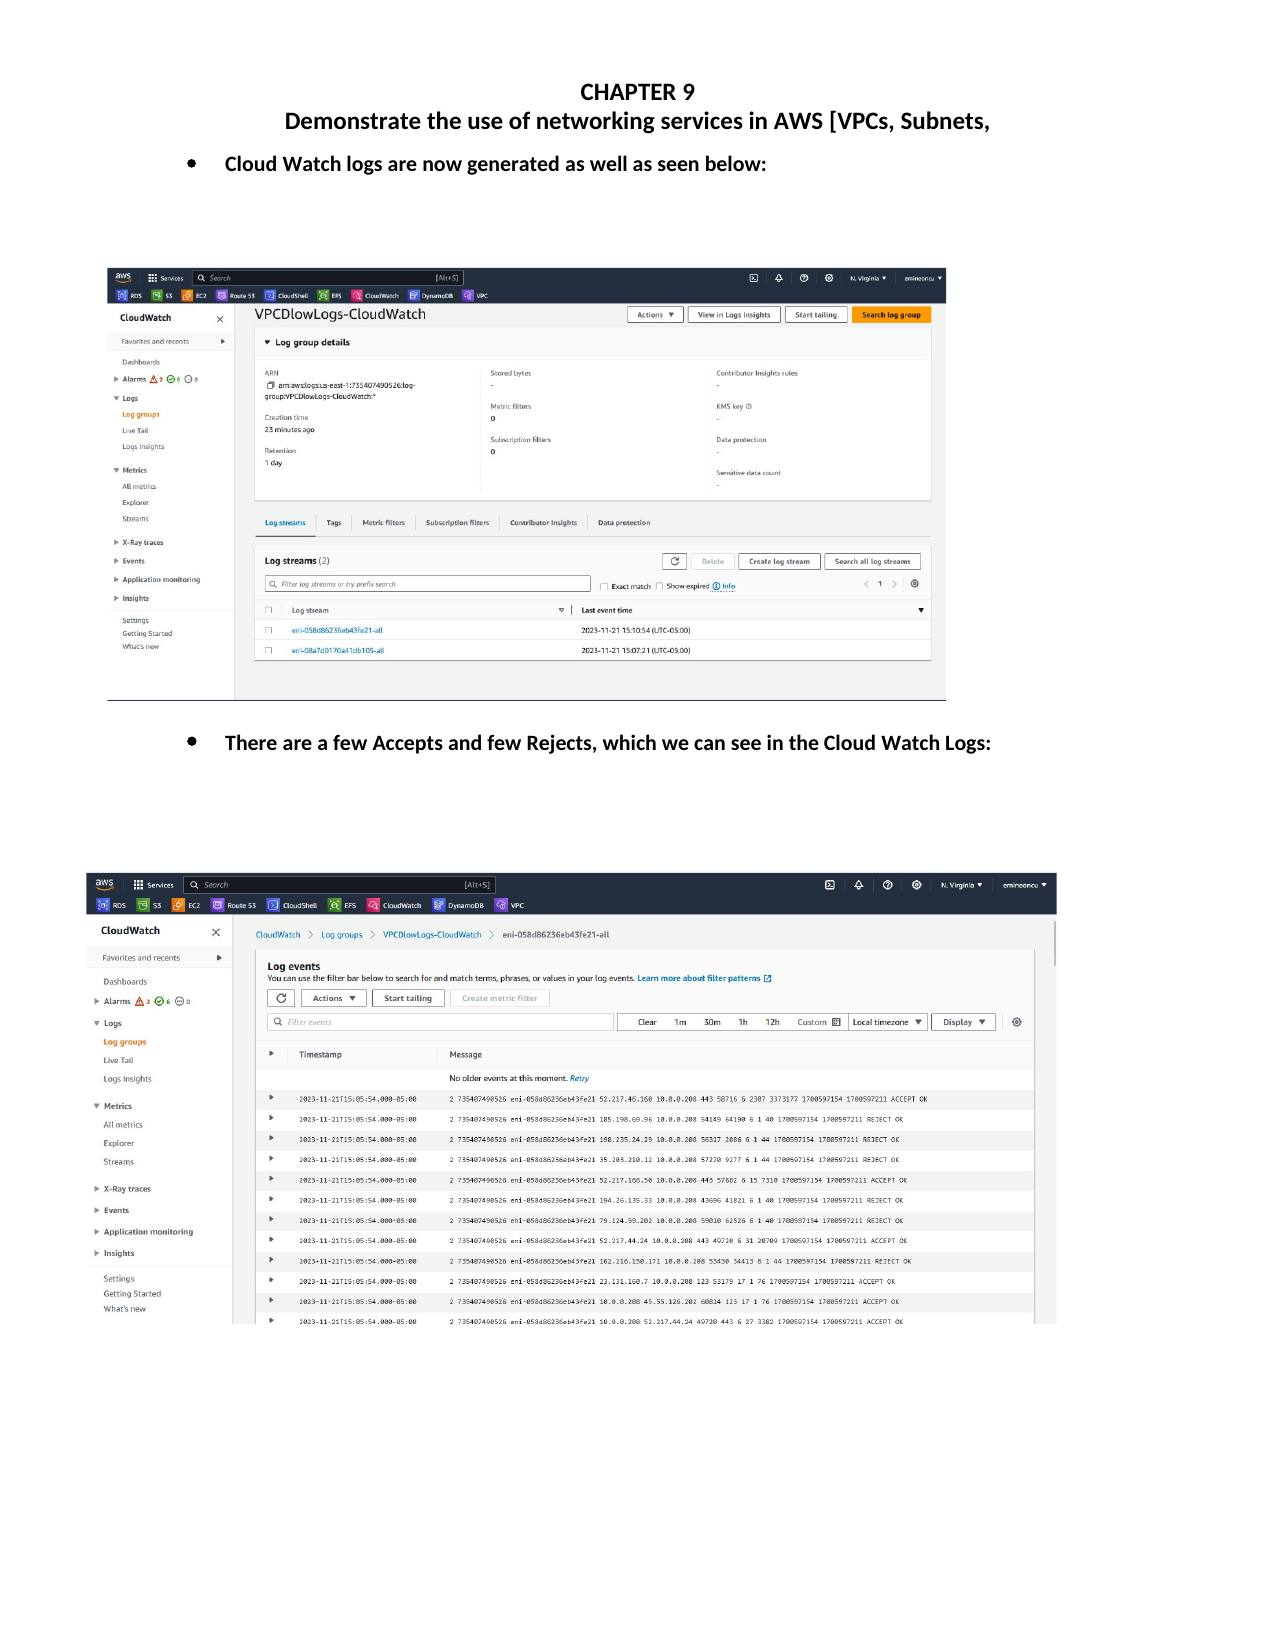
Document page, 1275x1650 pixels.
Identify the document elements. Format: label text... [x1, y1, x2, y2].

picture [86, 870, 1057, 1324]
list There are a few Accepts and few Rejects, which we can see in the Cloud Watch Logs: [187, 729, 1250, 755]
picture [107, 266, 947, 701]
list Cloud Watch logs are now generated as well as seen below: [187, 150, 1250, 177]
